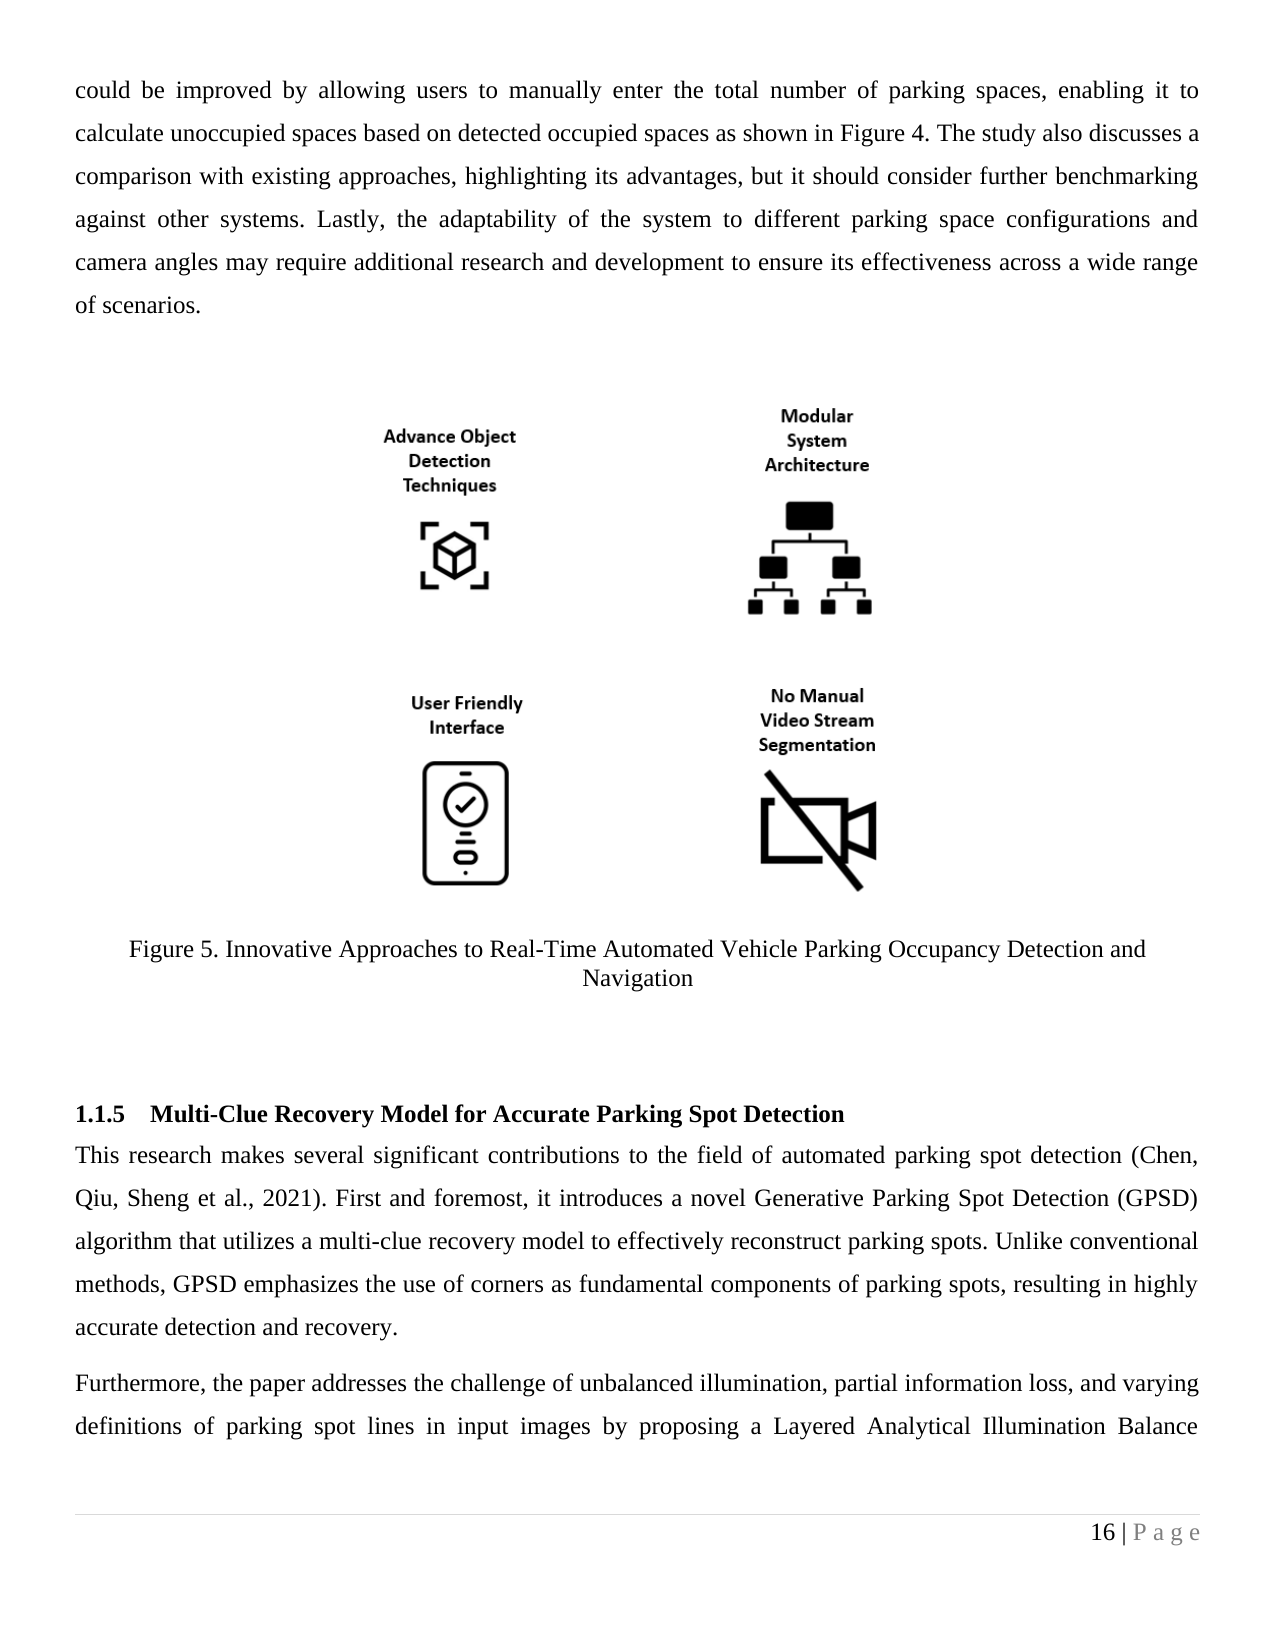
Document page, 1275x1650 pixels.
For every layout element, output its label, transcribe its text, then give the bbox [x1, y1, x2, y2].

picture [337, 401, 938, 920]
text This research makes several significant contributions to the field of automated parking spot detection (Chen, Qiu, Sheng et al., 2021). First and foremost, it introduces a novel Generative Parking Spot Detection (GPSD) algorithm that utilizes a multi-clue recovery model to effectively reconstruct parking spots. Unlike conventional methods, GPSD emphasizes the use of corners as fundamental components of parking spots, resulting in highly accurate detection and recovery. [75, 1140, 1200, 1341]
text Figure 5. Innovative Approaches to Real-Time Automated Vehicle Parking Occupancy Detection and Navigation [75, 934, 1200, 992]
text 1.1.5 Multi-Clue Recovery Model for Accurate Parking Spot Detection [75, 1099, 1200, 1127]
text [75, 1368, 1200, 1440]
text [75, 75, 1200, 319]
